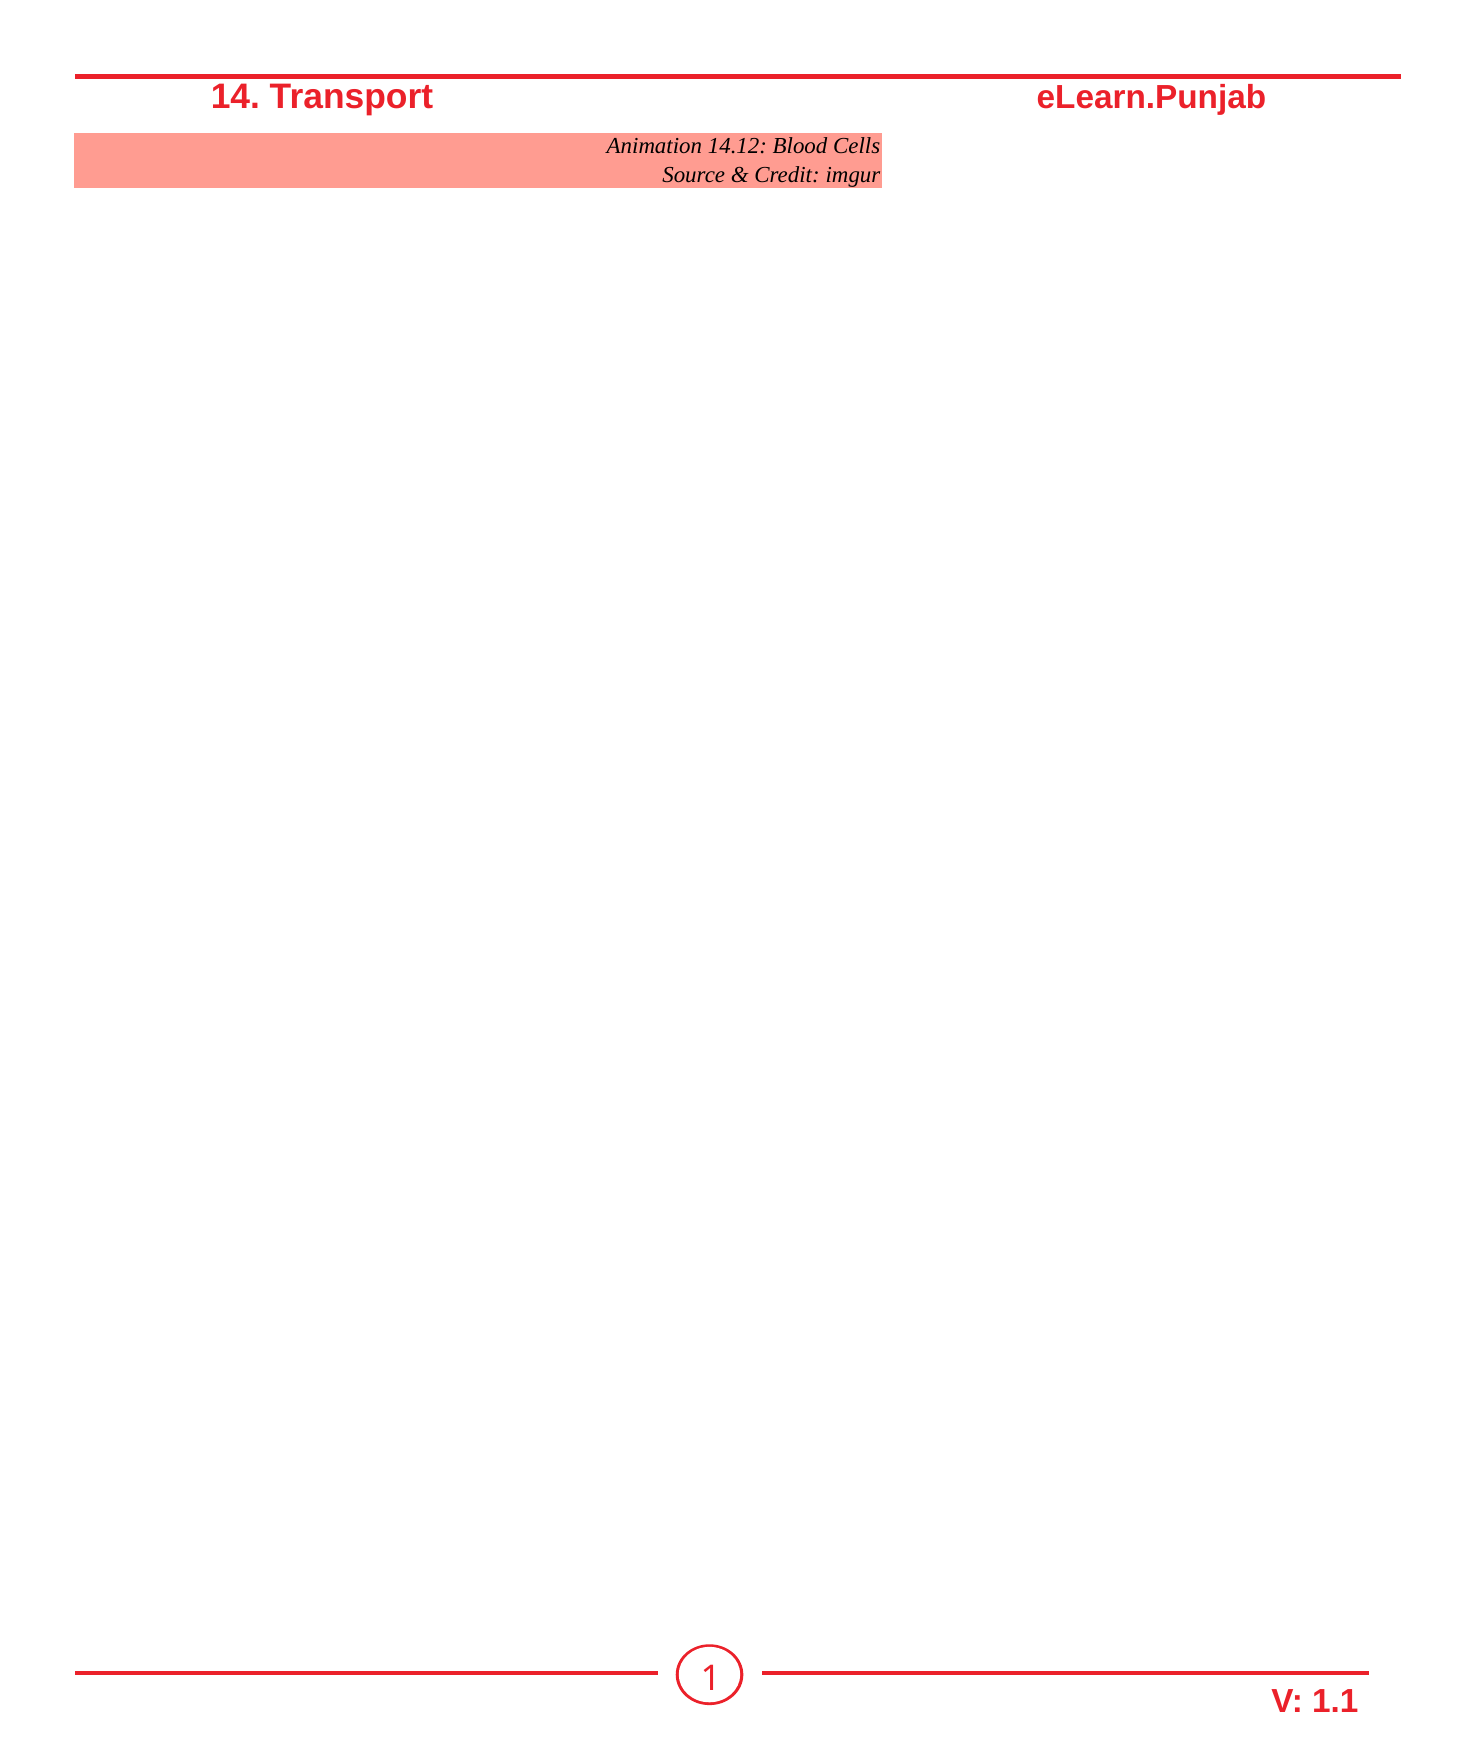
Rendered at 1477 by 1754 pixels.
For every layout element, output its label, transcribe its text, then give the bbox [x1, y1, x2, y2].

text Source & Credit: imgur [74, 147, 882, 188]
text Animation 14.12: Blood Cells [74, 133, 882, 147]
